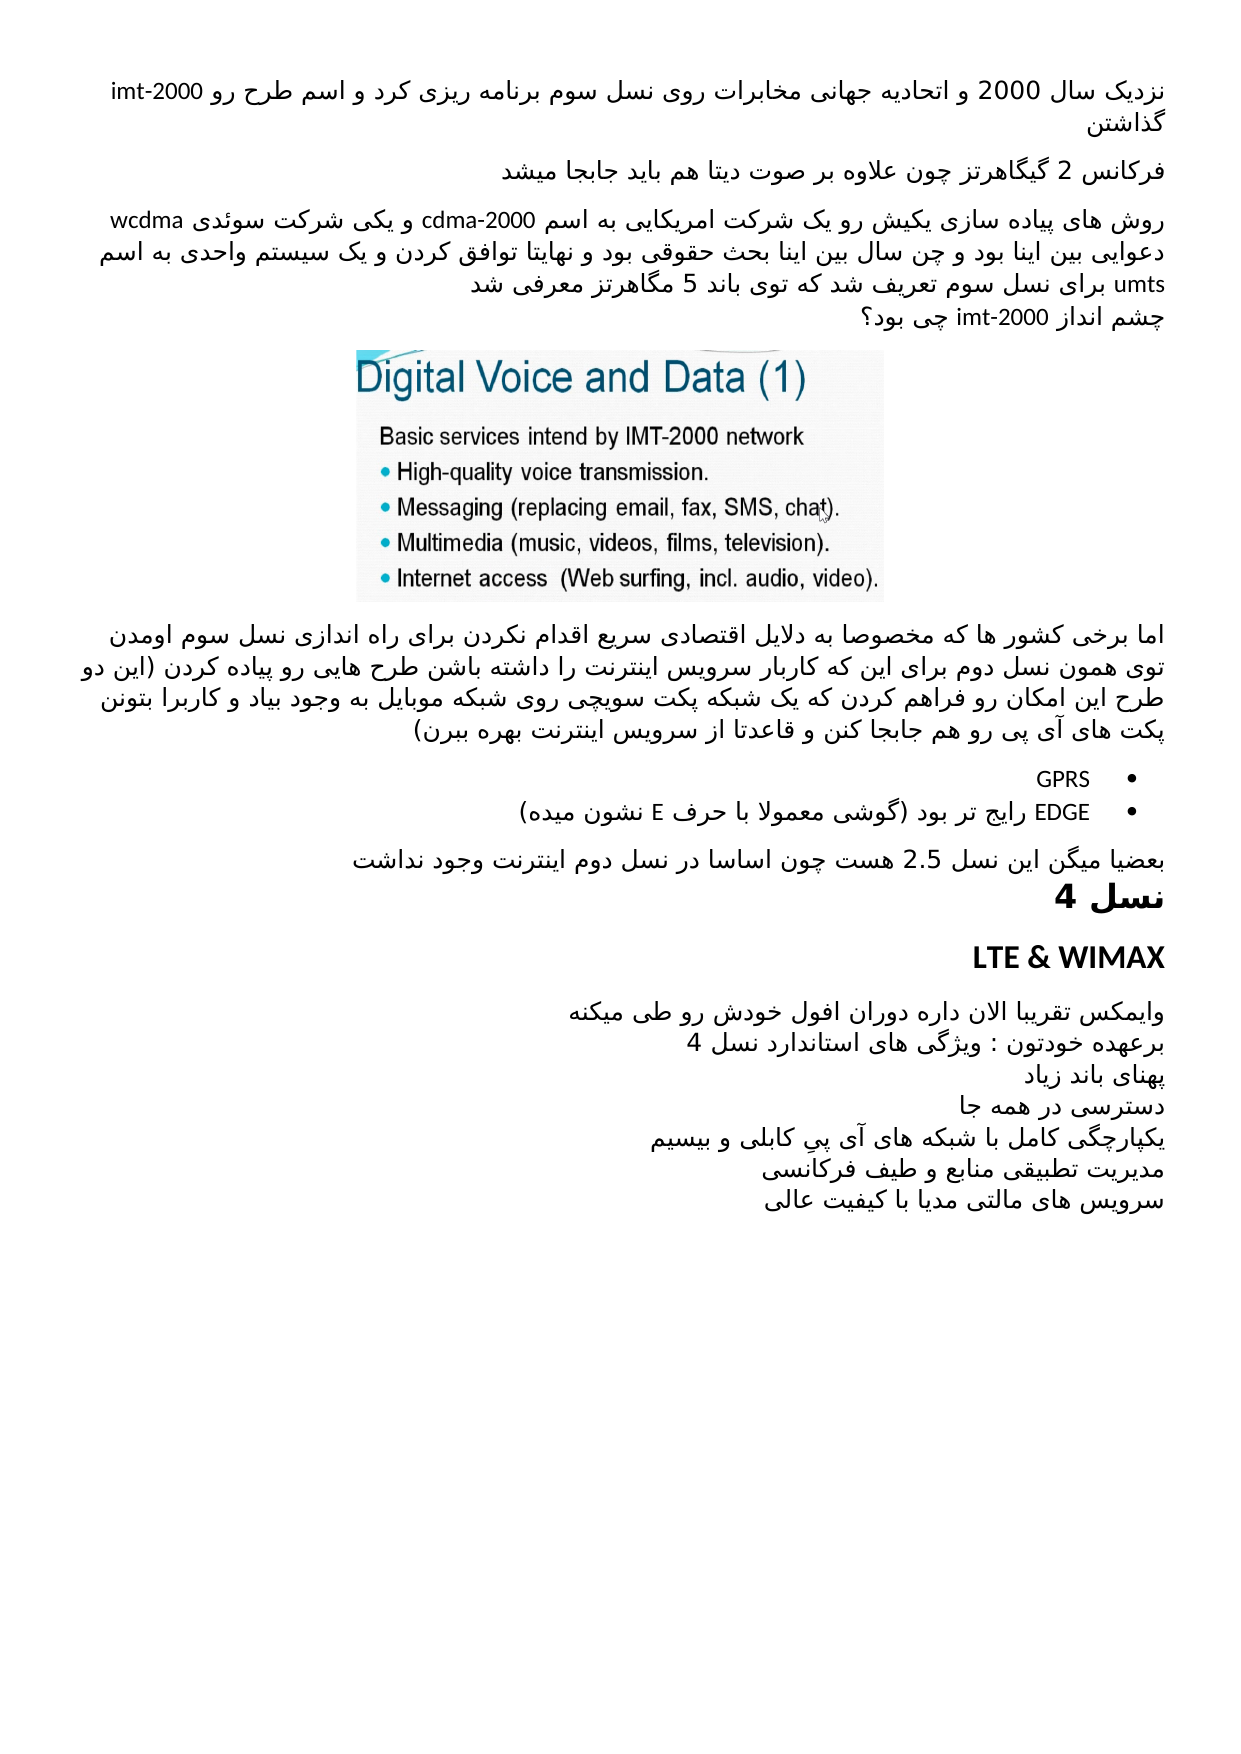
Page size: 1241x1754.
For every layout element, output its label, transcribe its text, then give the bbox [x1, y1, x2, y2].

text LTE & WIMAX [75, 936, 1165, 977]
list GPRS [75, 763, 1128, 793]
text نزدیک سال 2000 و اتحادیه جهانی مخابرات روی نسل سوم برنامه ریزی کرد و اسم طرح رو imt-2000 گذاشتن [75, 75, 1165, 137]
text اما برخی کشور ها که مخصوصا به دلایل اقتصادی سریع اقدام نکردن برای راه اندازی نسل سوم اومدن توی همون نسل دوم برای این که کاربار سرویس اینترنت را داشته باشن طرح هایی رو پیاده کردن (این دو طرح این امکان رو فراهم کردن که یک شبکه پکت سویچی روی شبکه موبایل به وجود بیاد و کاربرا بتونن پکت های آی پی رو هم جابجا کنن و قاعدتا از سرویس اینترنت بهره ببرن) [75, 621, 1165, 744]
text فرکانس 2 گیگاهرتز چون علاوه بر صوت دیتا هم باید جابجا میشد [75, 156, 1165, 185]
text وایمکس تقریبا الان داره دوران افول خودش رو طی میکنه برعهده خودتون : ویژگی های استاندارد نسل 4 پهنای باند زیاد دسترسی در همه جا یکپارچگی کامل با شبکه های آی پیِ کابلی و بیسیم مدیریت تطبیقی منابع و طیف فرکانسی سرویس های مالتی مدیا با کیفیت عالی [75, 997, 1165, 1215]
list EDGE رایج تر بود (گوشی معمولا با حرف E نشون میده) [75, 796, 1128, 826]
picture [356, 350, 884, 602]
text بعضیا میگن این نسل 2.5 هست چون اساسا در نسل دوم اینترنت وجود نداشت نسل 4 [75, 846, 1165, 917]
text روش های پیاده سازی یکیش رو یک شرکت امریکایی به اسم cdma-2000 و یکی شرکت سوئدی wcdma دعوایی بین اینا بود و چن سال بین اینا بحث حقوقی بود و نهایتا توافق کردن و یک سیستم واحدی به اسم umts برای نسل سوم تعریف شد که توی باند 5 مگاهرتز معرفی شد چشم انداز imt-2000 چی بود؟ [75, 204, 1165, 332]
